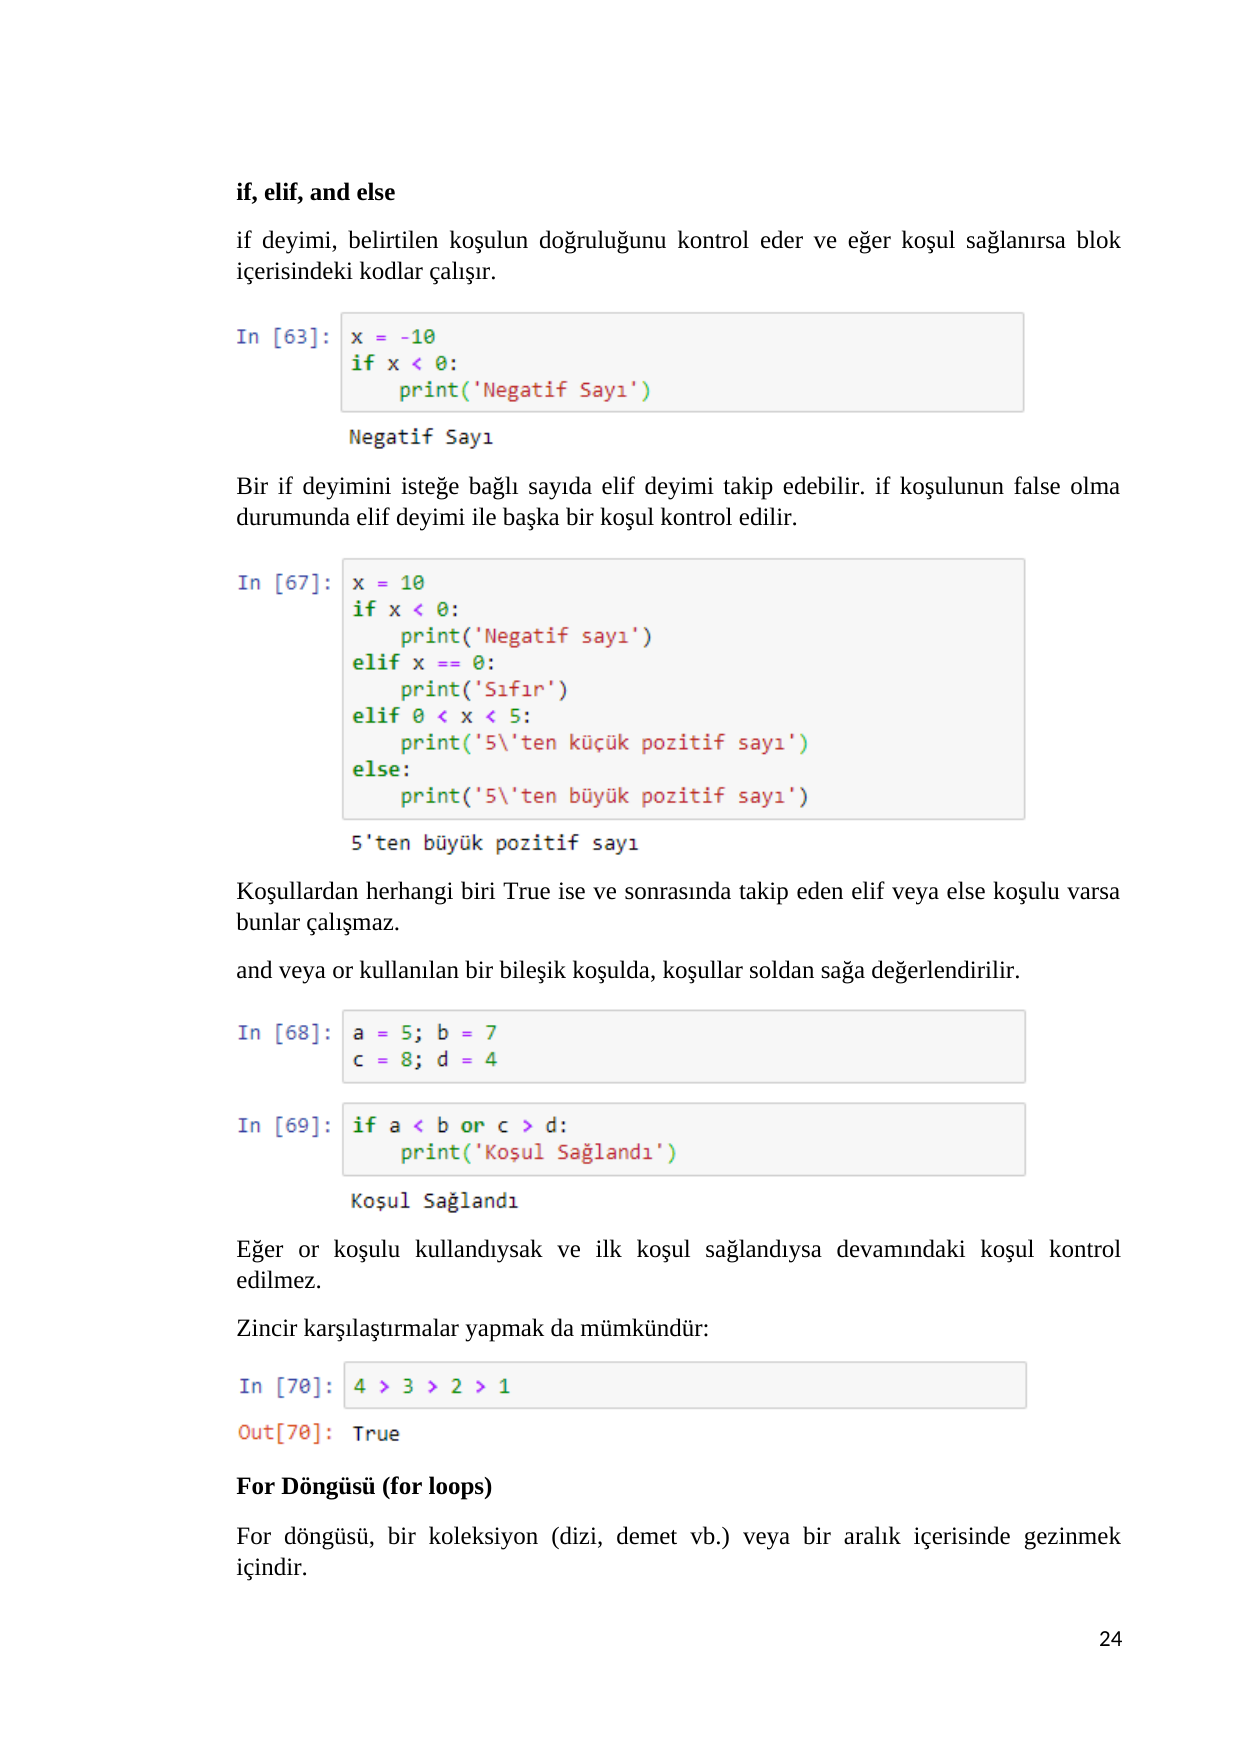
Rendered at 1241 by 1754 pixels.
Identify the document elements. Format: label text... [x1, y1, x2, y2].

picture [236, 1002, 1030, 1216]
text if, elif, and else [236, 177, 1122, 206]
text Zincir karşılaştırmalar yapmak da mümkündür: [236, 1313, 1122, 1342]
text and veya or kullanılan bir bileşik koşulda, koşullar soldan sağa değerlendirilir. [236, 955, 1122, 984]
picture [236, 1360, 1032, 1449]
text Bir if deyimini isteğe bağlı sayıda elif deyimi takip edebilir. if koşulunun false olma durumunda elif deyimi ile başka bir koşul kontrol edilir. [236, 471, 1122, 531]
text Eğer or koşulu kullandıysak ve ilk koşul sağlandıysa devamındaki koşul kontrol edilmez. [236, 1234, 1122, 1294]
text For Döngüsü (for loops) [236, 1471, 1122, 1500]
picture [236, 303, 1030, 452]
text For döngüsü, bir koleksiyon (dizi, demet vb.) veya bir aralık içerisinde gezinmek içindir. [236, 1521, 1122, 1581]
text Koşullardan herhangi biri True ise ve sonrasında takip eden elif veya else koşulu varsa bunlar çalışmaz. [236, 876, 1122, 936]
picture [236, 549, 1032, 858]
text if deyimi, belirtilen koşulun doğruluğunu kontrol eder ve eğer koşul sağlanırsa blok içerisindeki kodlar çalışır. [236, 225, 1122, 285]
